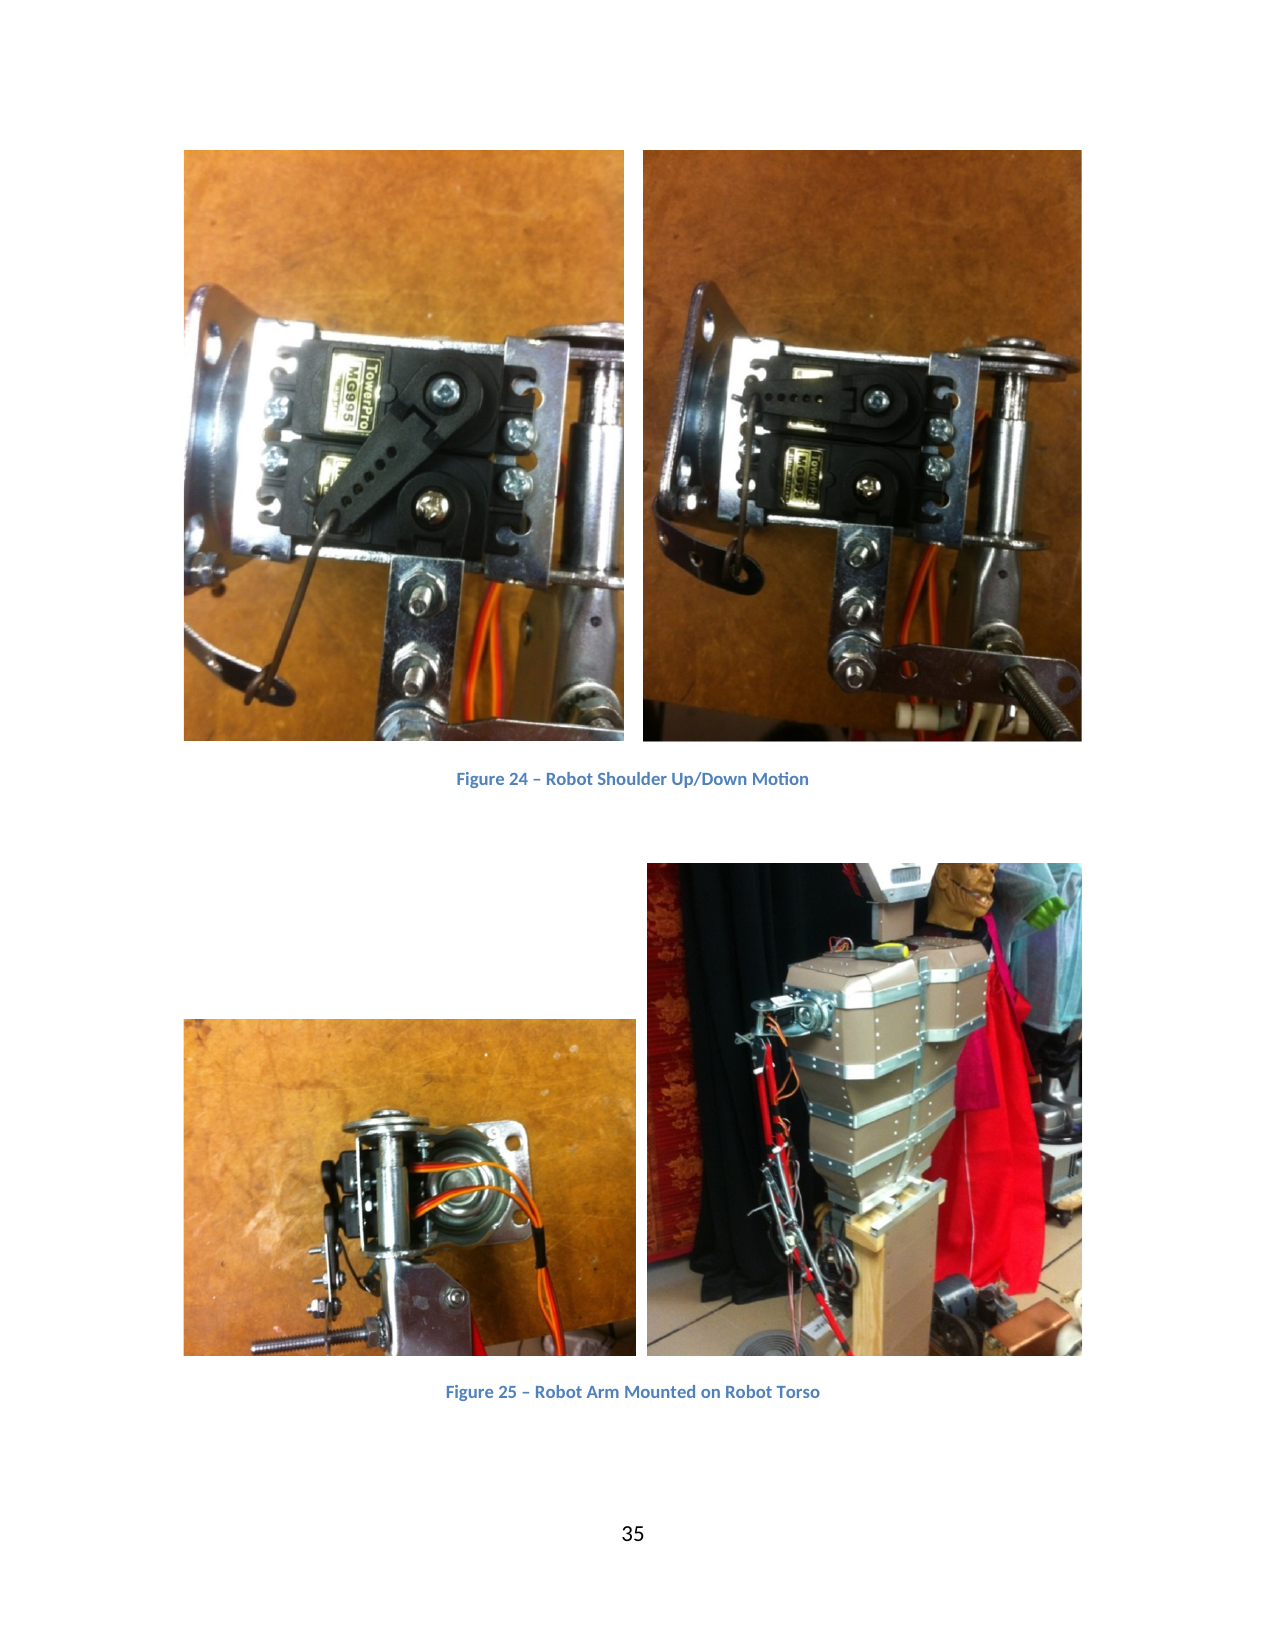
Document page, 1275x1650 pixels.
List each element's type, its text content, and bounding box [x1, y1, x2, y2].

text Figure 25 – Robot Arm Mounted on Robot Torso [141, 1381, 1125, 1404]
text Figure 24 – Robot Shoulder Up/Down Motion [141, 767, 1125, 790]
picture [183, 150, 1082, 742]
picture [183, 863, 1083, 1356]
